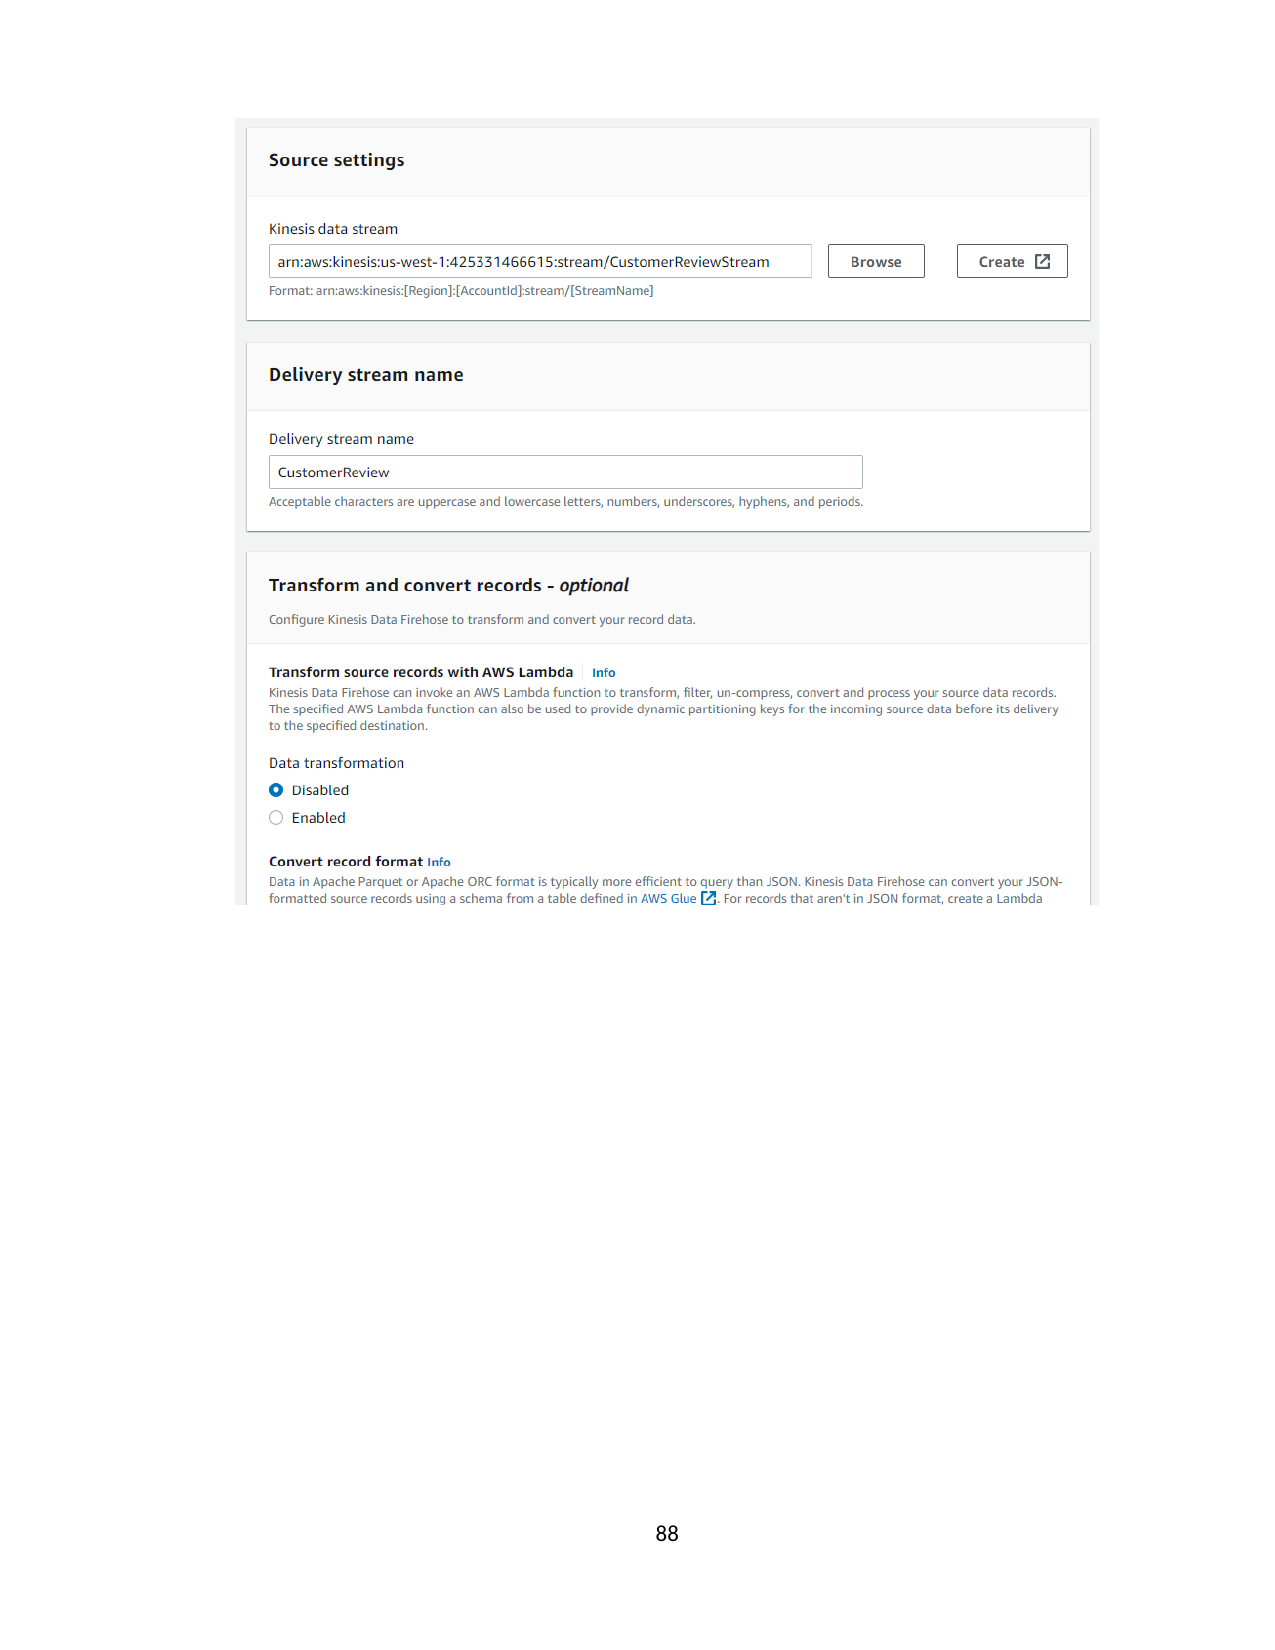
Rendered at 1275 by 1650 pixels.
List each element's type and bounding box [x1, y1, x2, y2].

picture [234, 118, 1100, 905]
